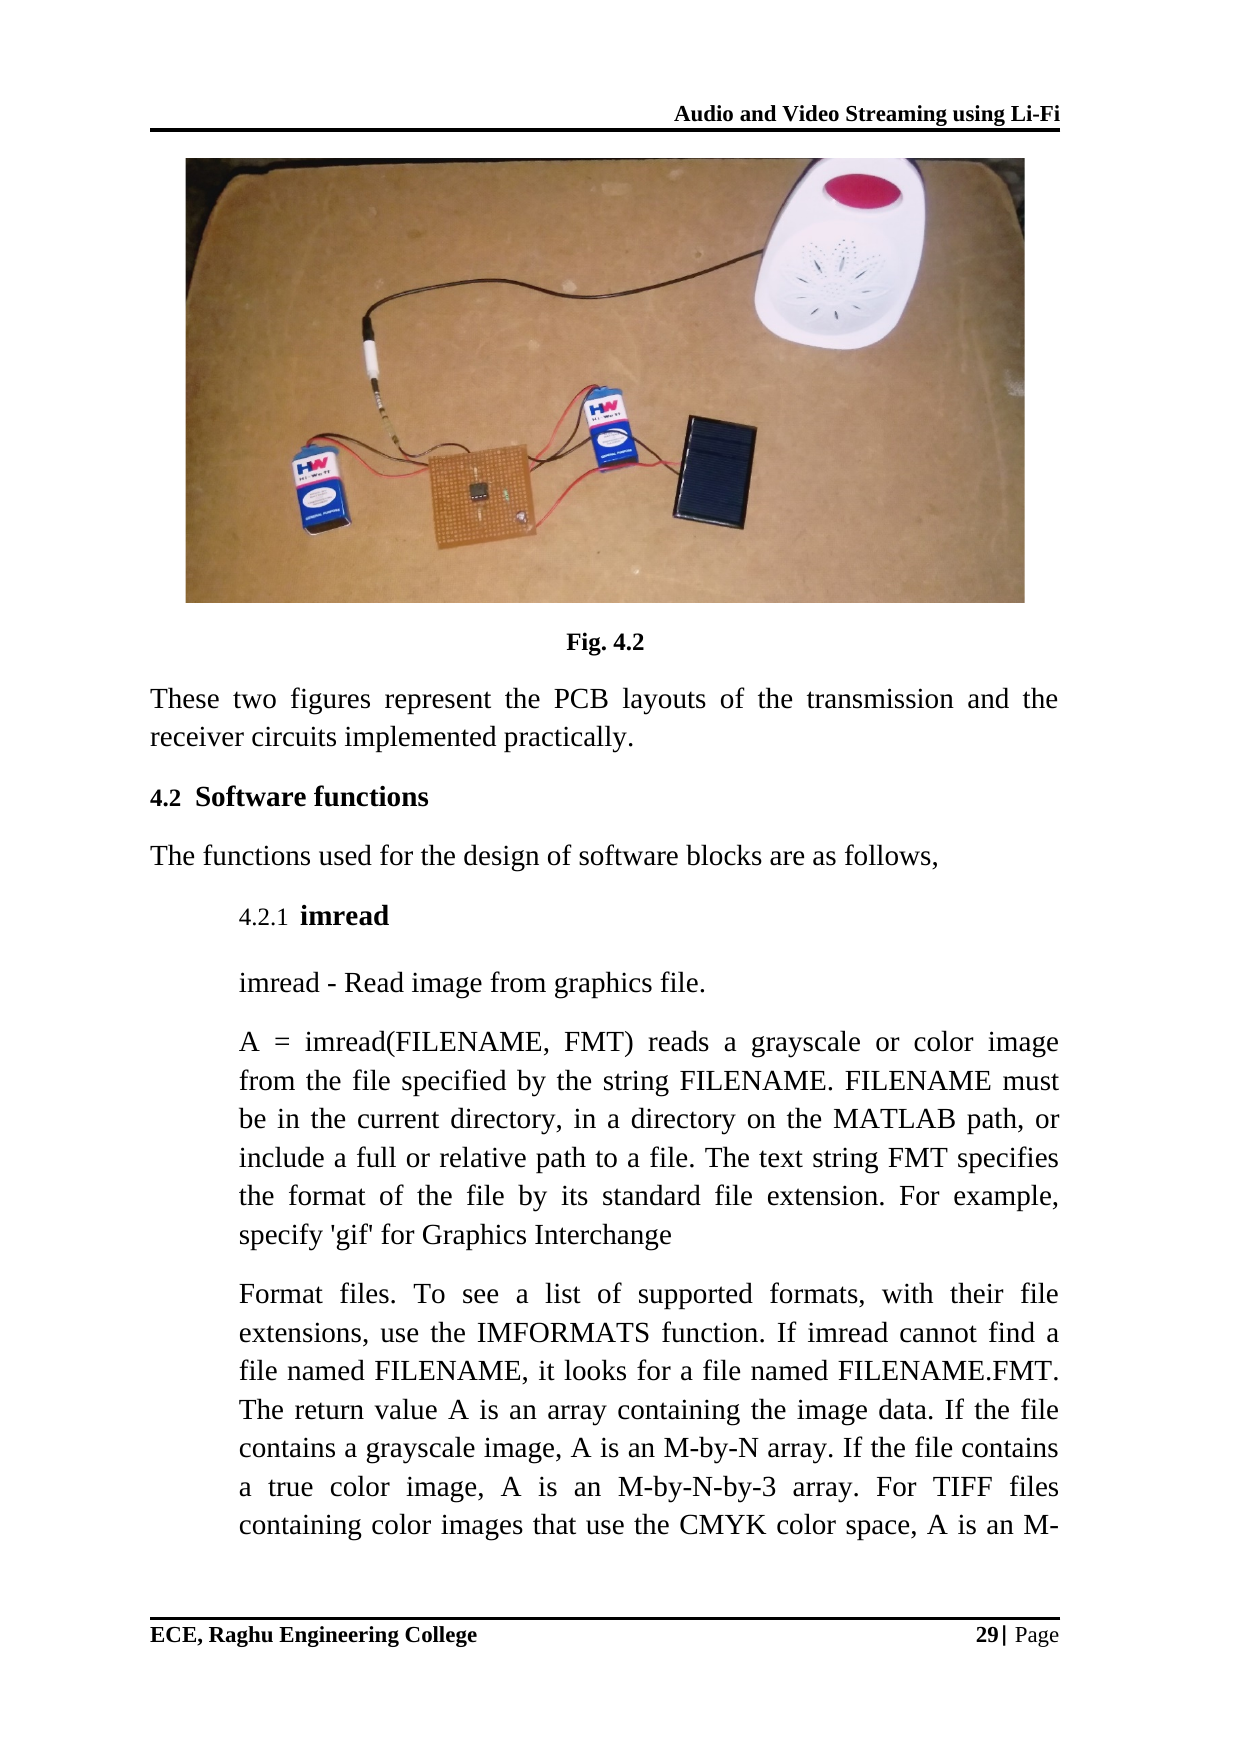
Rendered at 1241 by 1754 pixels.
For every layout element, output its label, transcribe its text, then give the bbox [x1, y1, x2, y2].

text The functions used for the design of software blocks are as follows, [150, 838, 1060, 872]
text imread - Read image from graphics file. [239, 965, 1060, 998]
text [239, 1276, 1060, 1541]
text These two figures represent the PCB layouts of the transmission and the receiver circuits implemented practically. [150, 681, 1060, 753]
list imread [239, 898, 1090, 931]
text A = imread(FILENAME, FMT) reads a grayscale or color image from the file specified by the string FILENAME. FILENAME must be in the current directory, in a directory on the MATLAB path, or include a full or relative path to a file. The text string FMT specifies the format of the file by its standard file extension. For example, specify 'gif' for Graphics Interchange [239, 1024, 1060, 1250]
text Fig. 4.2 [150, 627, 1060, 656]
list Software functions [150, 779, 1060, 812]
picture [185, 158, 1025, 603]
